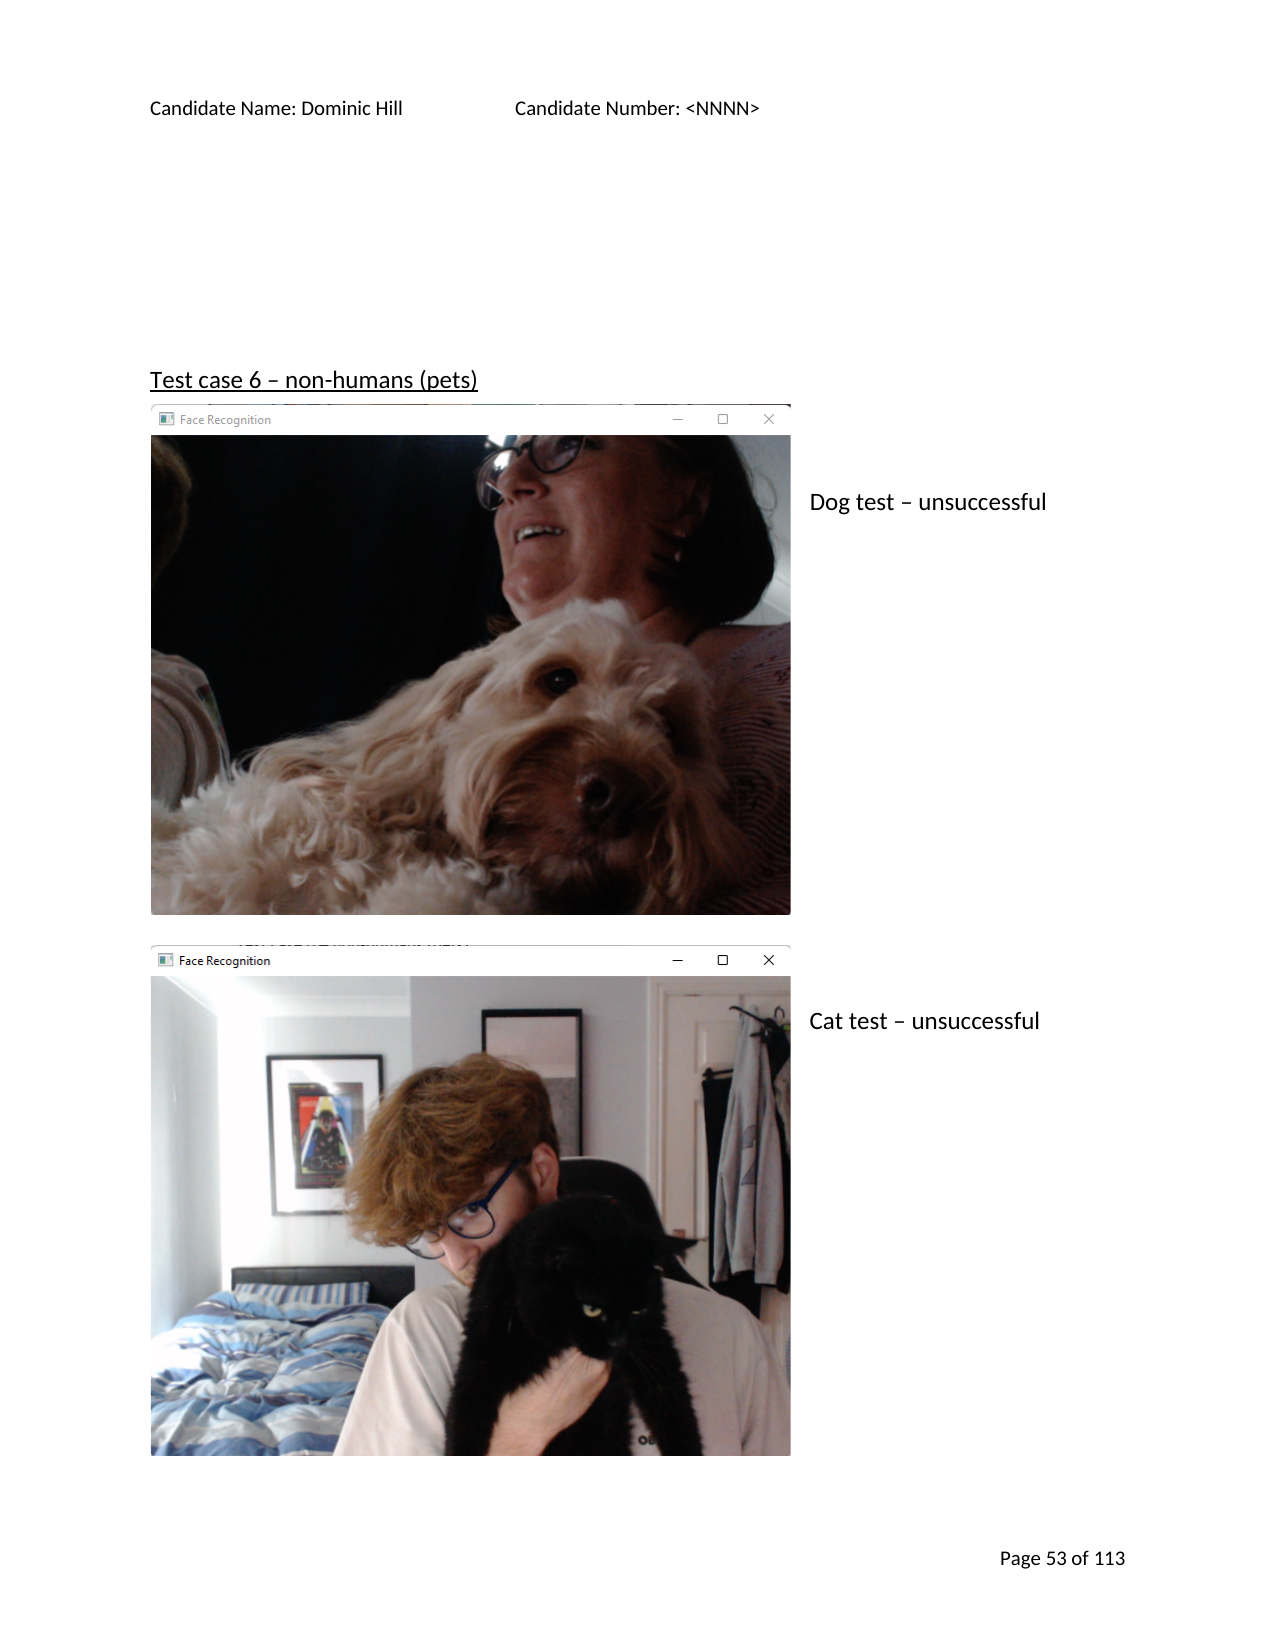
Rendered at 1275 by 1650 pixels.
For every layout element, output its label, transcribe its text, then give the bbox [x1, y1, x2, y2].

picture [150, 404, 790, 914]
text Cat test – unsuccessful [790, 1005, 1125, 1036]
text Dog test – unsuccessful [790, 486, 1125, 517]
text Test case 6 – non-humans (pets) [150, 364, 1125, 395]
picture [150, 945, 790, 1455]
